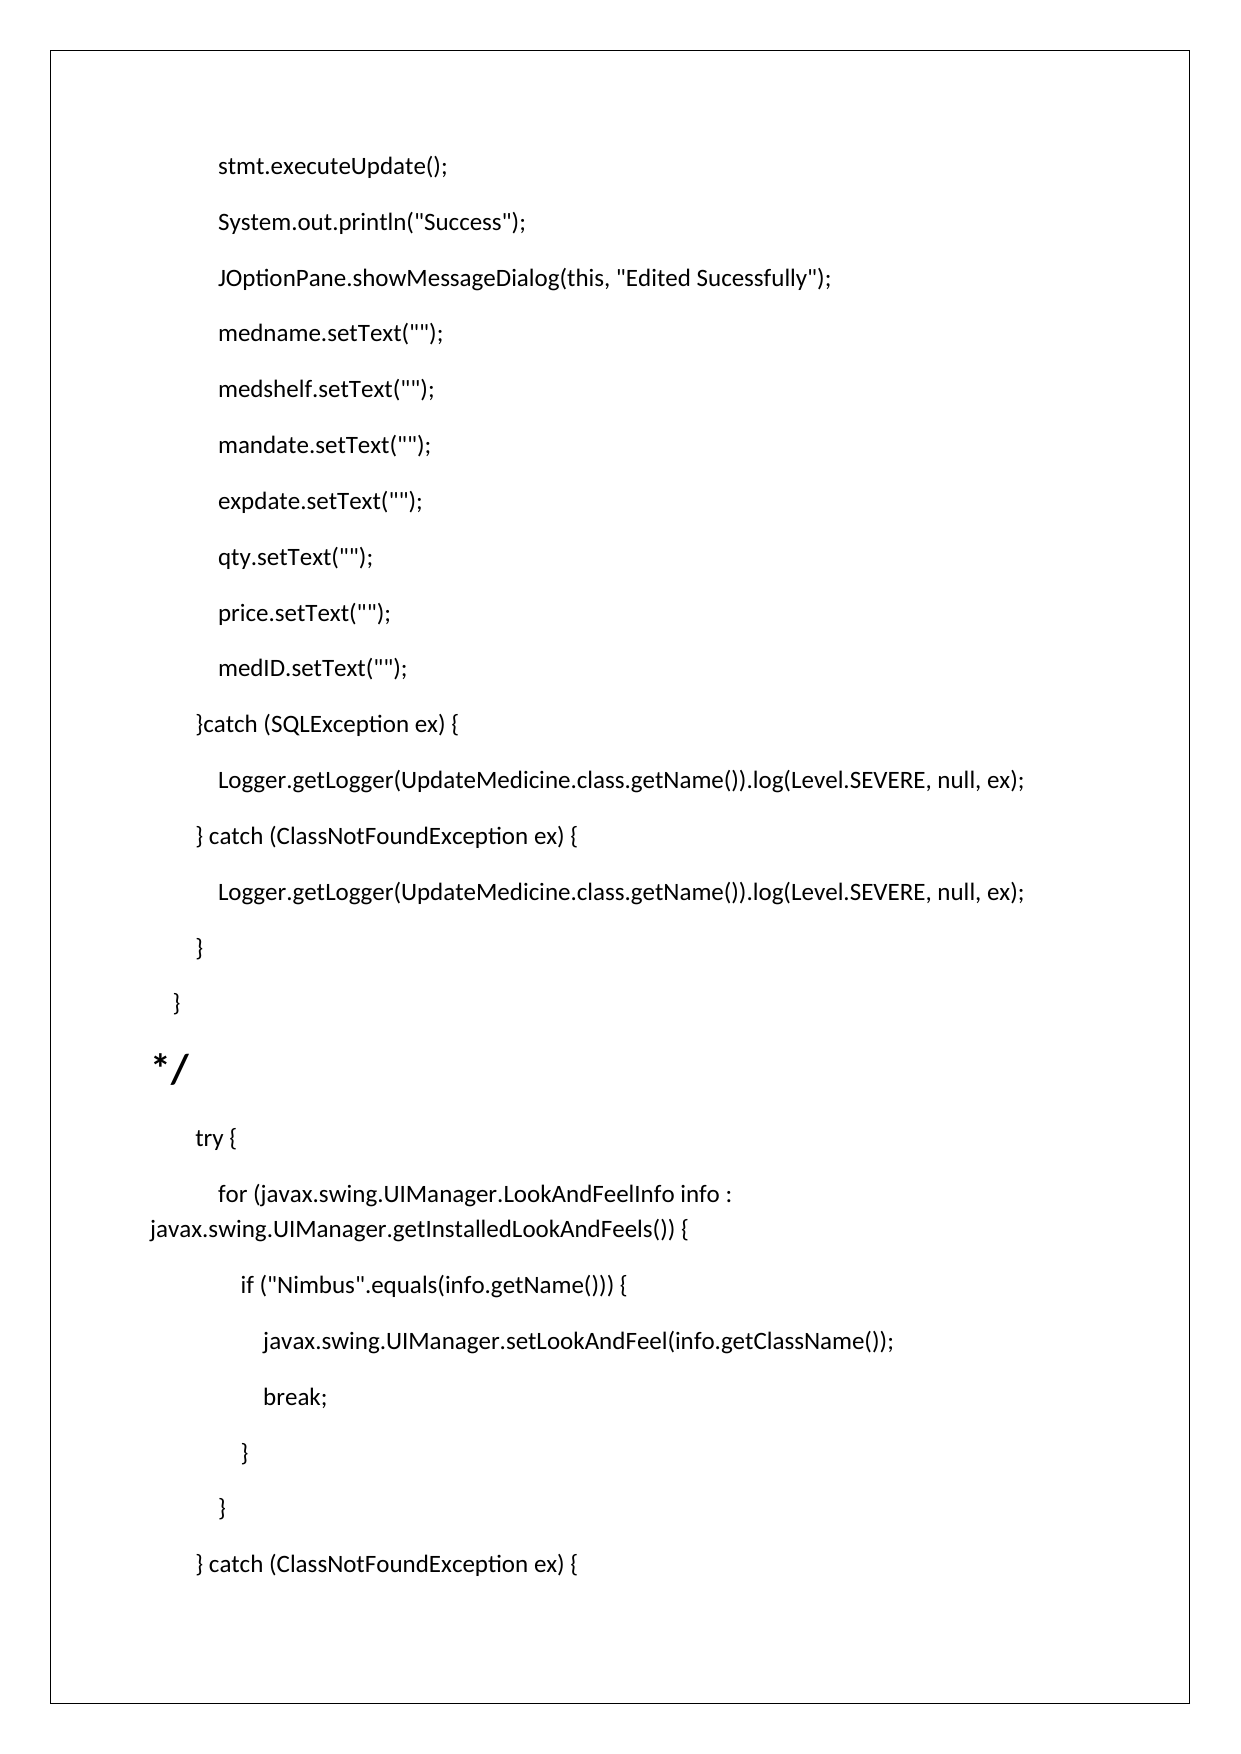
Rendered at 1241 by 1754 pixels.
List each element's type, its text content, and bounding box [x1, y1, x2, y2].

text medname.setText(""); [150, 317, 1090, 348]
text JOptionPane.showMessageDialog(this, "Edited Sucessfully"); [150, 262, 1090, 292]
text */ [150, 1043, 1090, 1094]
text Logger.getLogger(UpdateMedicine.class.getName()).log(Level.SEVERE, null, ex); [150, 764, 1090, 795]
text } [150, 932, 1090, 962]
text } catch (ClassNotFoundException ex) { [150, 820, 1090, 851]
text if ("Nimbus".equals(info.getName())) { [150, 1269, 1090, 1300]
text System.out.println("Success"); [150, 206, 1090, 236]
text try { [150, 1123, 1090, 1153]
text } catch (ClassNotFoundException ex) { [150, 1548, 1090, 1579]
text mandate.setText(""); [150, 429, 1090, 460]
text } [150, 987, 1090, 1018]
text } [150, 1437, 1090, 1467]
text medID.setText(""); [150, 652, 1090, 683]
text }catch (SQLException ex) { [150, 708, 1090, 739]
text } [150, 1493, 1090, 1523]
text break; [150, 1381, 1090, 1411]
text stmt.executeUpdate(); [150, 150, 1090, 181]
text javax.swing.UIManager.setLookAndFeel(info.getClassName()); [150, 1325, 1090, 1356]
text medshelf.setText(""); [150, 373, 1090, 404]
text expdate.setText(""); [150, 485, 1090, 516]
text price.setText(""); [150, 597, 1090, 627]
text Logger.getLogger(UpdateMedicine.class.getName()).log(Level.SEVERE, null, ex); [150, 876, 1090, 906]
text for (javax.swing.UIManager.LookAndFeelInfo info : javax.swing.UIManager.getInstalledLookAndFeels()) { [150, 1178, 1090, 1244]
text qty.setText(""); [150, 541, 1090, 571]
